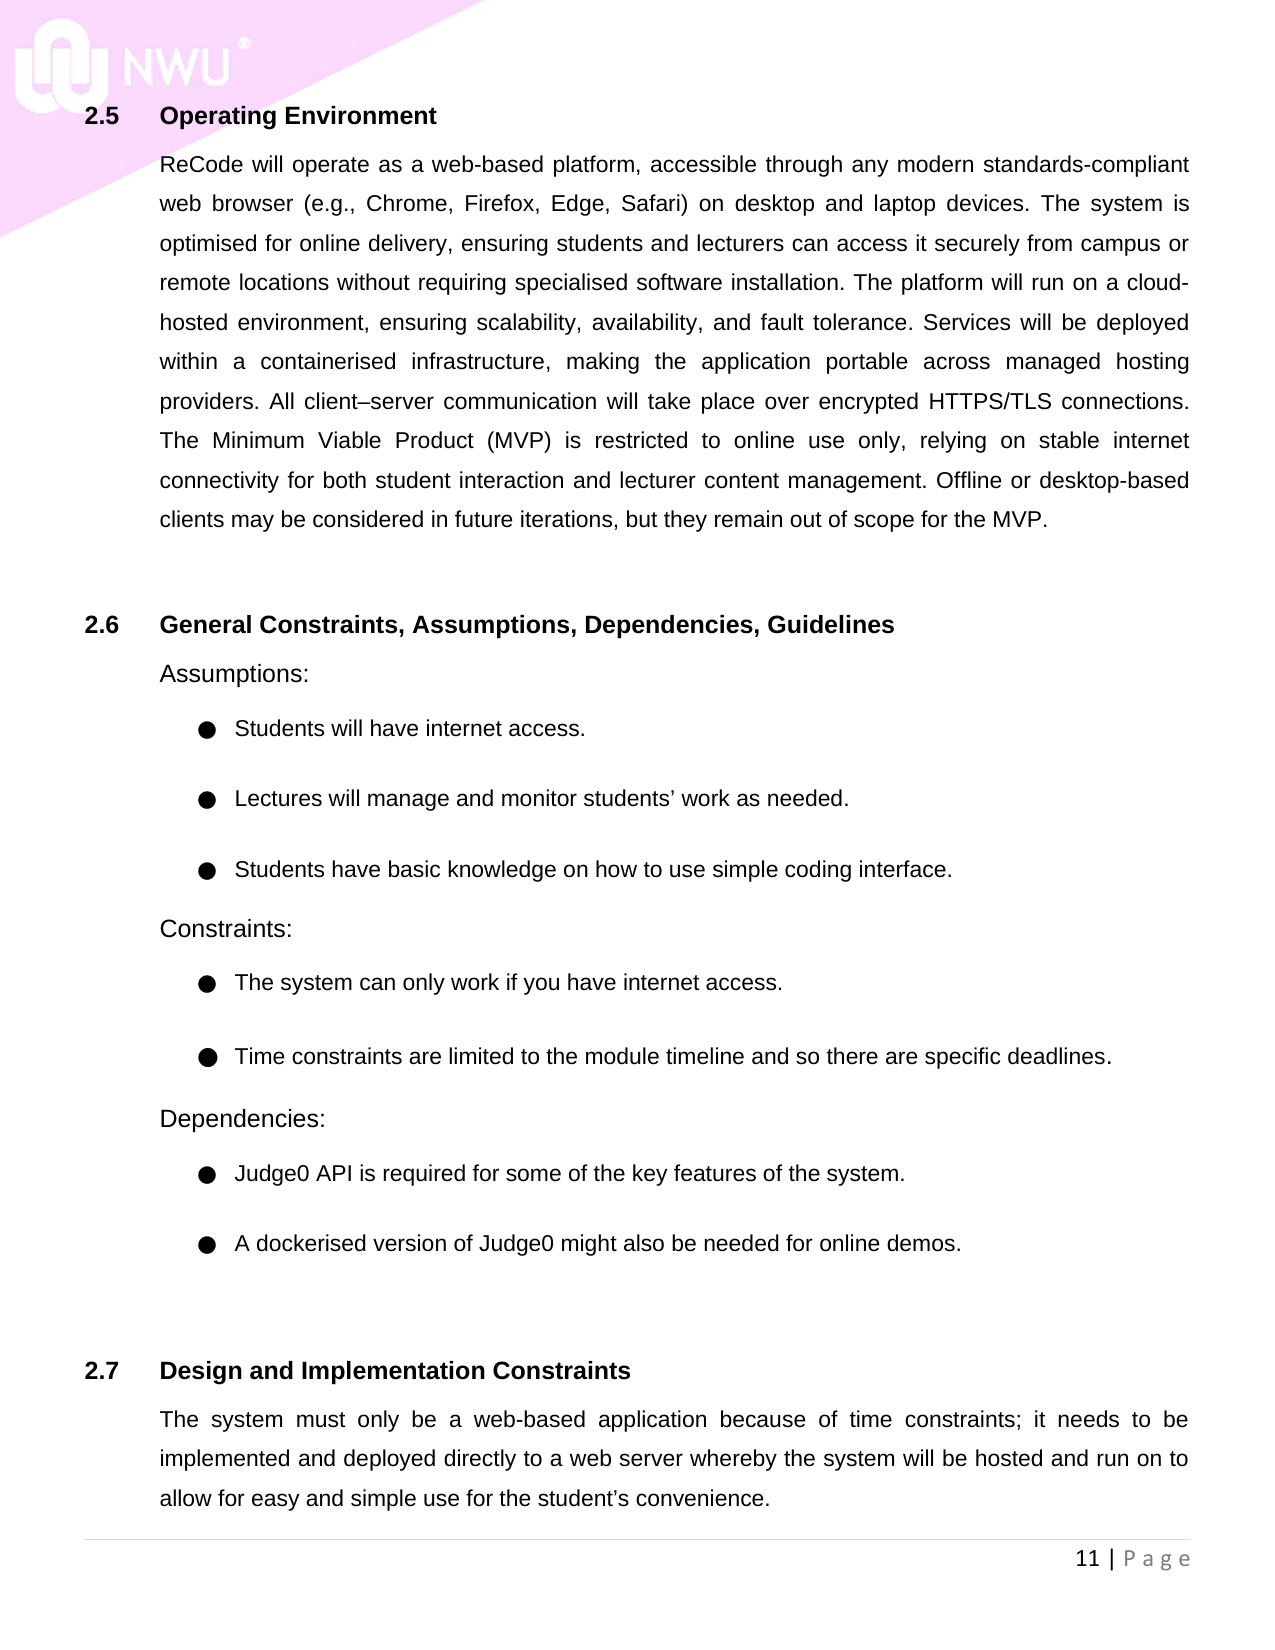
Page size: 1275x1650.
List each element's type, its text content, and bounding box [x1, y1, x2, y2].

text Dependencies: [159, 1104, 1191, 1133]
text Assumptions: [159, 659, 1191, 688]
subtitle General Constraints, Assumptions, Dependencies, Guidelines [84, 610, 1191, 639]
list Lectures will manage and monitor students’ work as needed. [197, 773, 1191, 820]
list The system can only work if you have internet access. [197, 957, 1191, 1004]
list Students will have internet access. [197, 702, 1191, 749]
list Judge0 API is required for some of the key features of the system. [197, 1147, 1191, 1194]
list Time constraints are limited to the module timeline and so there are specific deadlines. [197, 1027, 1191, 1078]
subtitle Design and Implementation Constraints [84, 1356, 1191, 1385]
list Students have basic knowledge on how to use simple coding interface. [197, 843, 1191, 890]
text ReCode will operate as a web-based platform, accessible through any modern standards-compliant web browser (e.g., Chrome, Firefox, Edge, Safari) on desktop and laptop devices. The system is optimised for online delivery, ensuring students and lecturers can access it securely from campus or remote locations without requiring specialised software installation. The platform will run on a cloud-hosted environment, ensuring scalability, availability, and fault tolerance. Services will be deployed within a containerised infrastructure, making the application portable across managed hosting providers. All client–server communication will take place over encrypted HTTPS/TLS connections. The Minimum Viable Product (MVP) is restricted to online use only, relying on stable internet connectivity for both student interaction and lecturer content management. Offline or desktop-based clients may be considered in future iterations, but they remain out of scope for the MVP. [159, 151, 1191, 532]
text Constraints: [159, 914, 1191, 942]
text The system must only be a web-based application because of time constraints; it needs to be implemented and deployed directly to a web server whereby the system will be hosted and run on to allow for easy and simple use for the student’s convenience. [159, 1406, 1191, 1511]
list A dockerised version of Judge0 might also be needed for online demos. [197, 1218, 1191, 1265]
subtitle Operating Environment [84, 101, 1191, 130]
